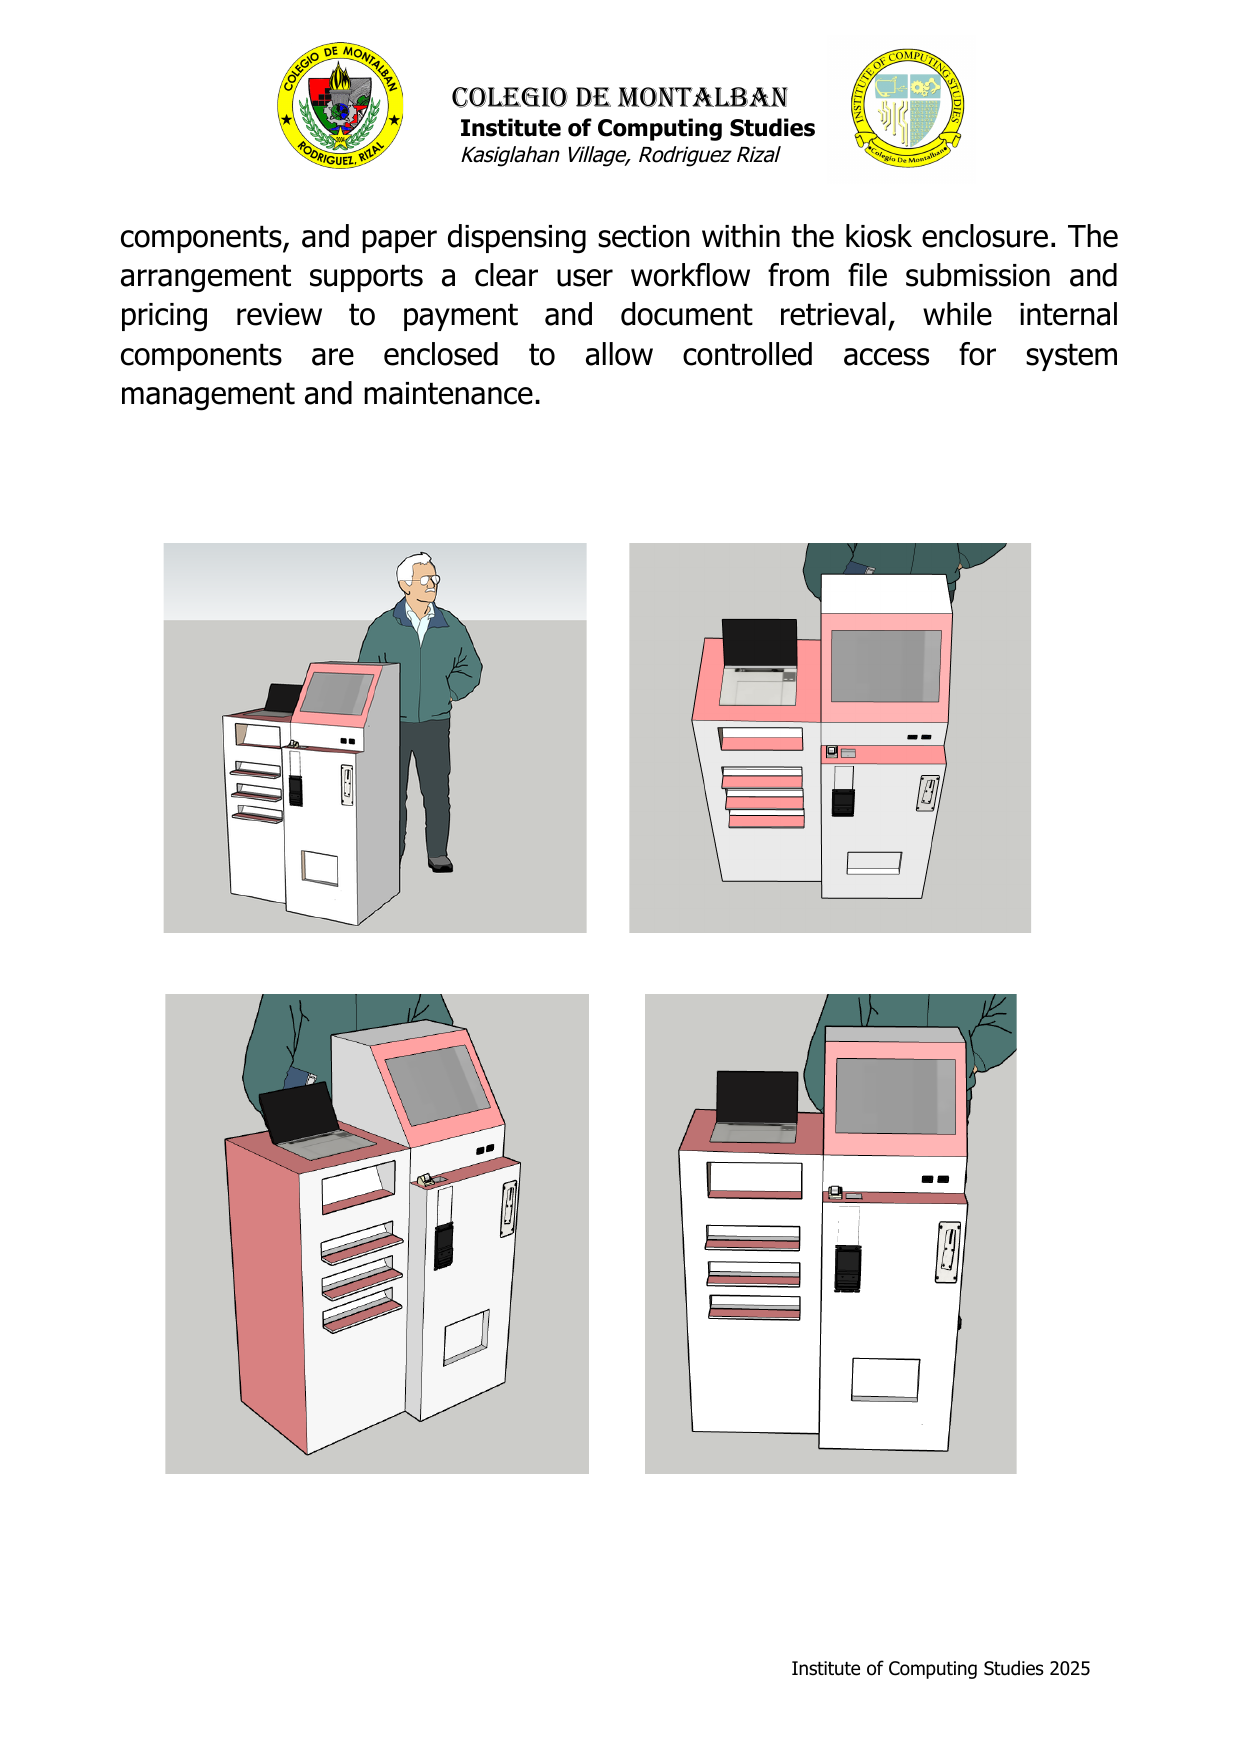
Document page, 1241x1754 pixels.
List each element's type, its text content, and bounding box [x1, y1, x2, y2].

picture [645, 994, 1017, 1474]
picture [163, 543, 587, 933]
picture [165, 994, 589, 1474]
picture [629, 543, 1032, 933]
picture [277, 42, 404, 169]
picture [827, 35, 977, 184]
